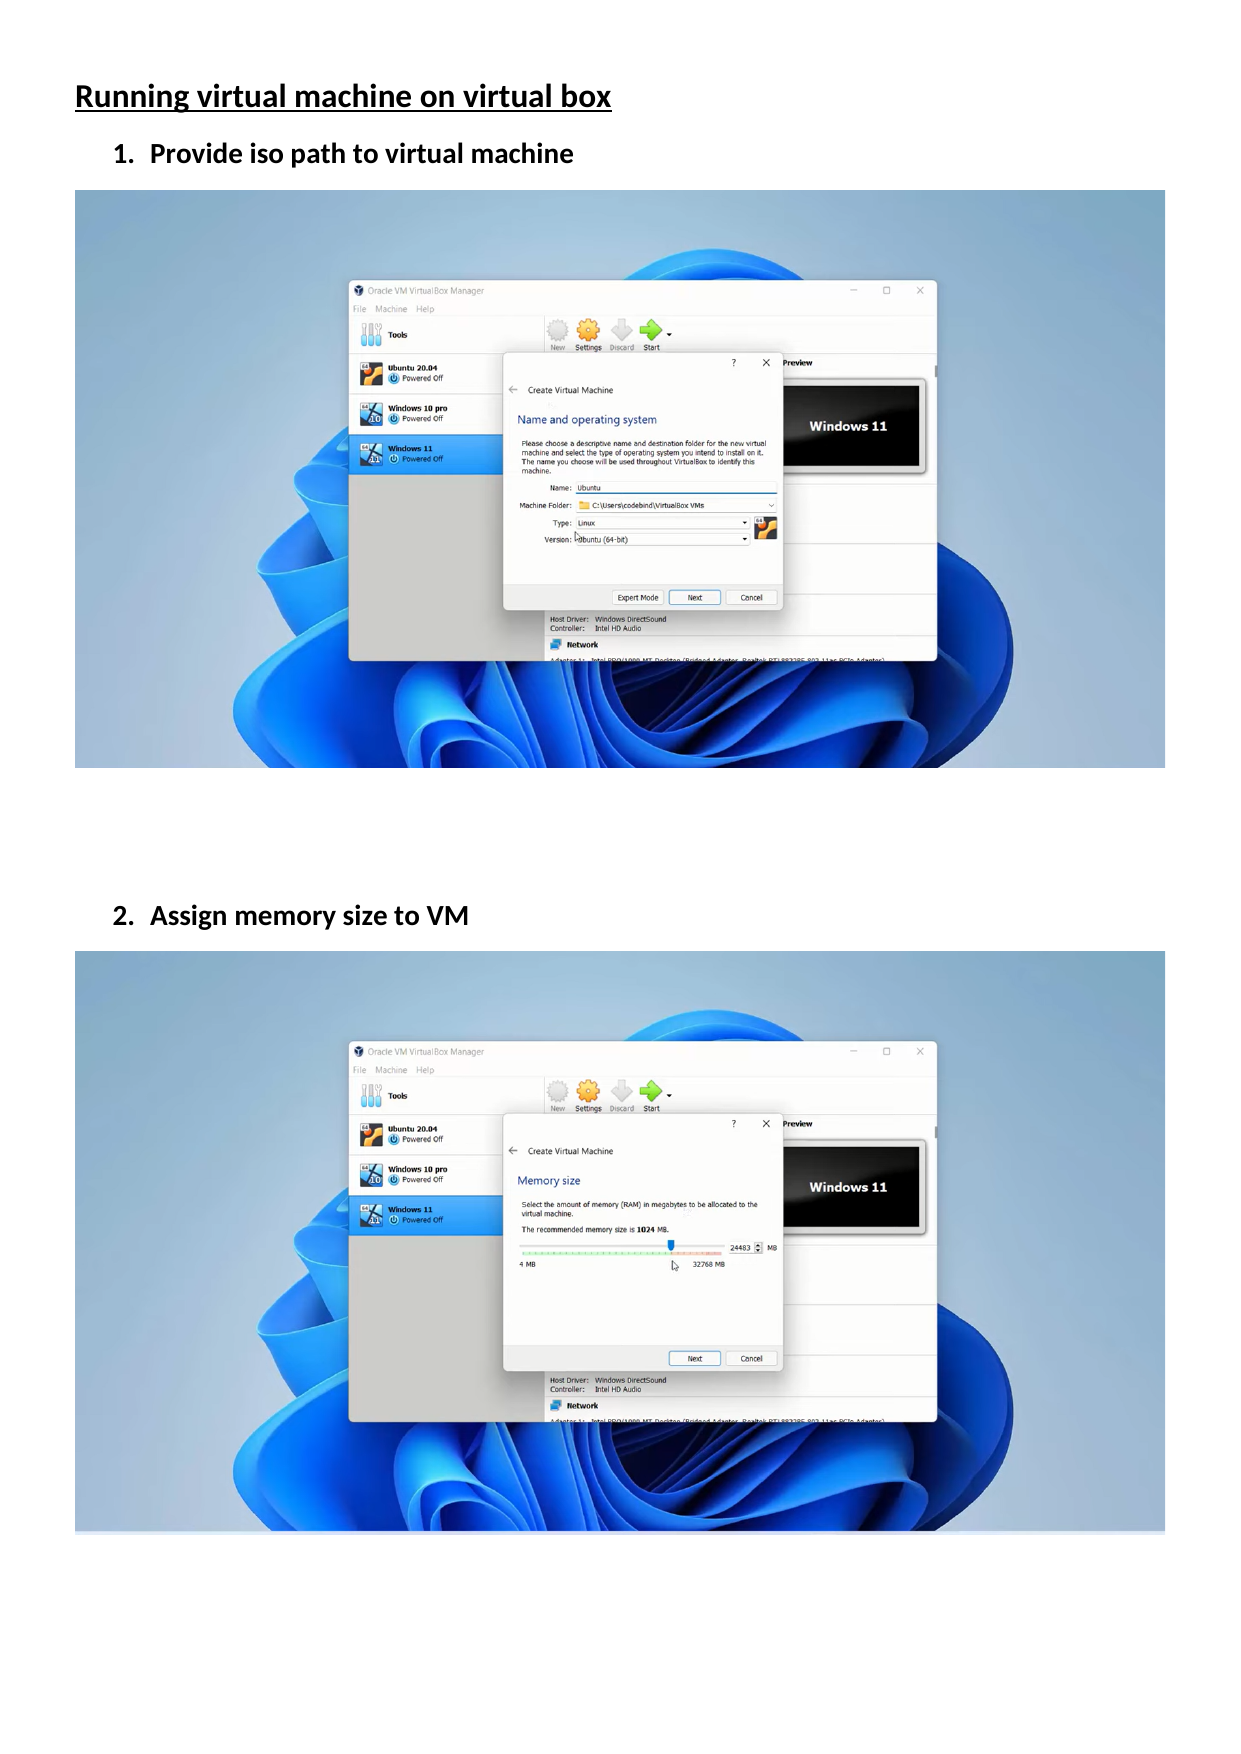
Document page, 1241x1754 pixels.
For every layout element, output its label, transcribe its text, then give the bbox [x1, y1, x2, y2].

picture [75, 190, 1166, 768]
picture [75, 951, 1166, 1535]
text Running virtual machine on virtual box [75, 75, 1165, 116]
list Provide iso path to virtual machine [112, 136, 1165, 171]
list Assign memory size to VM [112, 897, 1165, 932]
